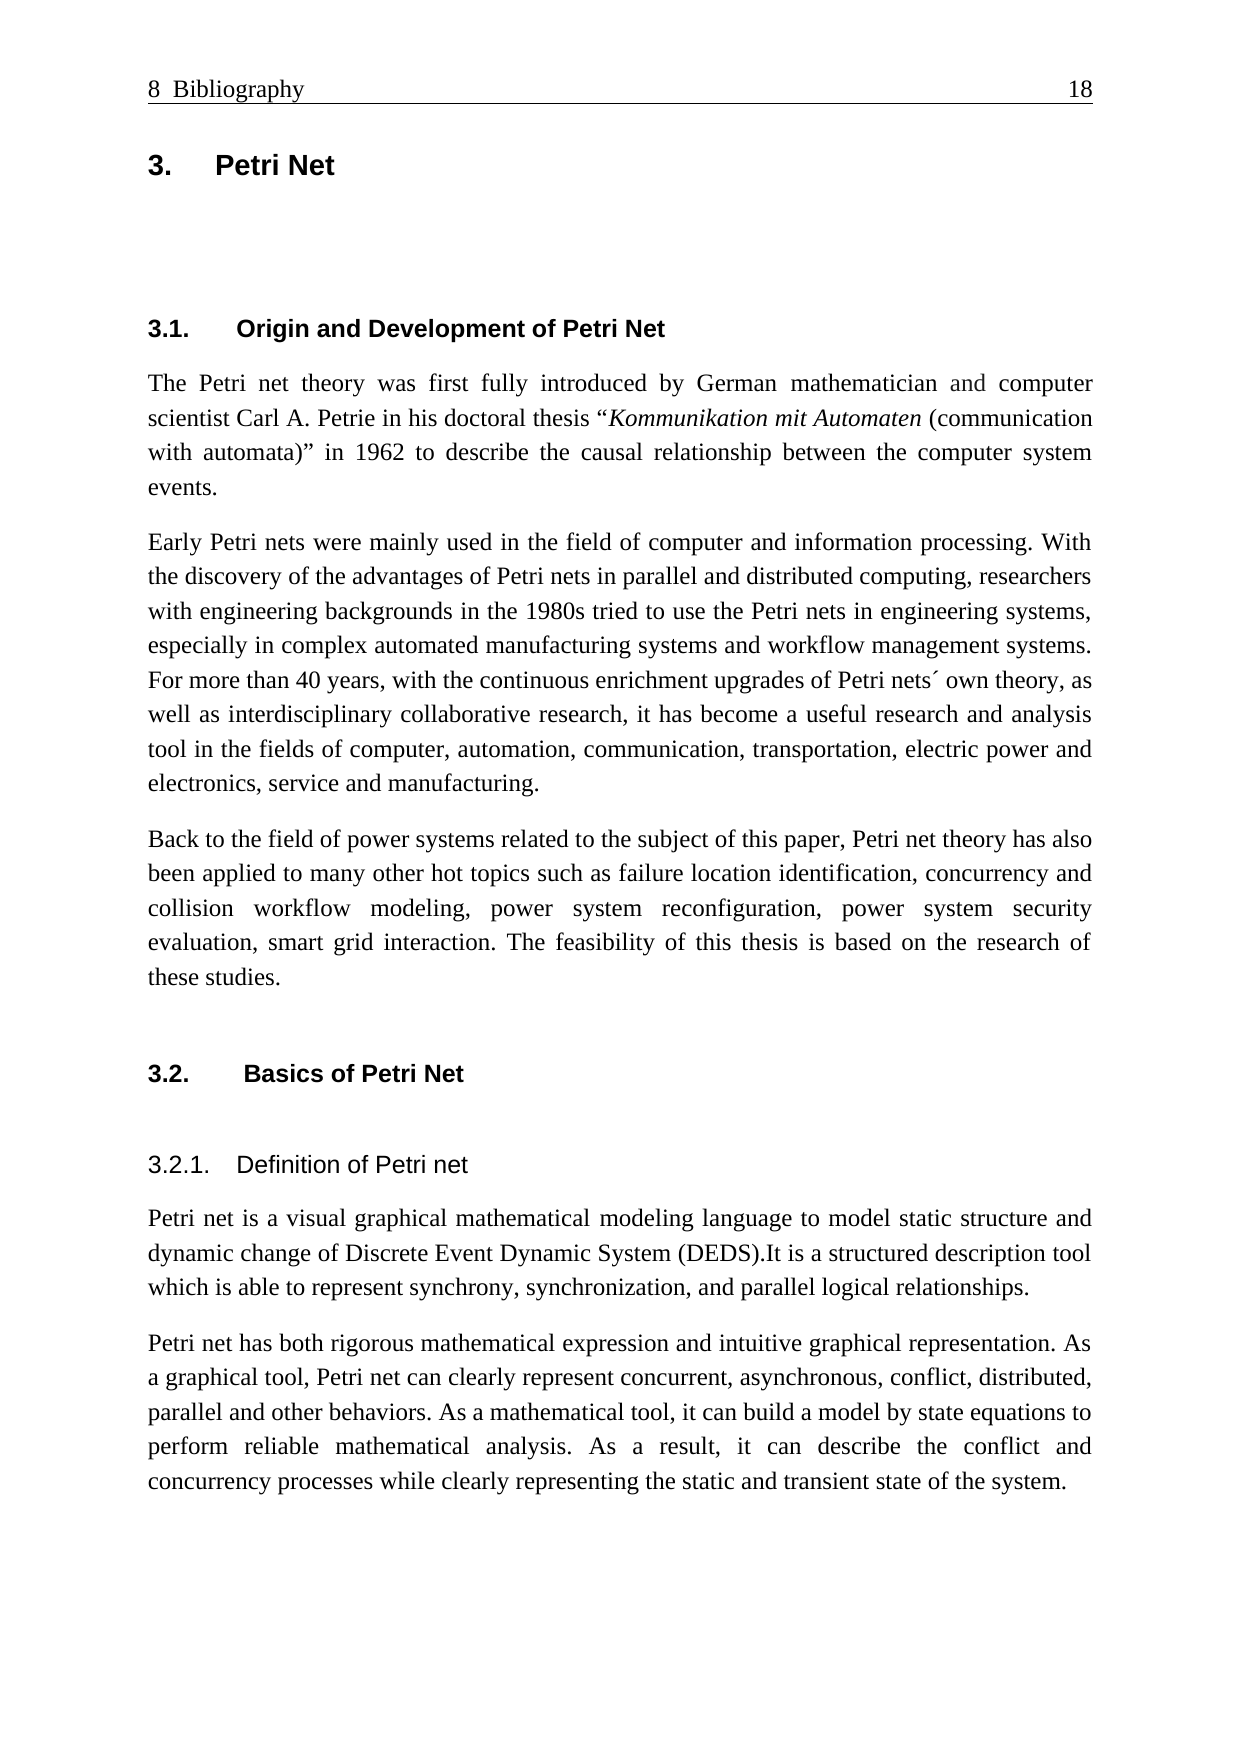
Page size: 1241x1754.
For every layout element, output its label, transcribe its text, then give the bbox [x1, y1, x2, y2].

title Origin and Development of Petri Net [148, 314, 1093, 343]
text Back to the field of power systems related to the subject of this paper, Petri net theory has also been applied to many other hot topics such as failure location identification, concurrency and collision workflow modeling, power system reconfiguration, power system security evaluation, smart grid interaction. The feasibility of this thesis is based on the research of these studies. [148, 824, 1093, 990]
text Early Petri nets were mainly used in the field of computer and information processing. With the discovery of the advantages of Petri nets in parallel and distributed computing, researchers with engineering backgrounds in the 1980s tried to use the Petri nets in engineering systems, especially in complex automated manufacturing systems and workflow management systems. For more than 40 years, with the continuous enrichment upgrades of Petri nets´ own theory, as well as interdisciplinary collaborative research, it has become a useful research and analysis tool in the fields of computer, automation, communication, transportation, electric power and electronics, service and manufacturing. [148, 527, 1093, 797]
text The Petri net theory was first fully introduced by German mathematician and computer scientist Carl A. Petrie in his doctoral thesis “Kommunikation mit Automaten (communication with automata)” in 1962 to describe the causal relationship between the computer system events. [148, 368, 1093, 500]
title Definition of Petri net [148, 1150, 1093, 1178]
text Petri net is a visual graphical mathematical modeling language to model static structure and dynamic change of Discrete Event Dynamic System (DEDS).It is a structured description tool which is able to represent synchrony, synchronization, and parallel logical relationships. [148, 1203, 1093, 1301]
title Basics of Petri Net [148, 1058, 1093, 1087]
title Petri Net [148, 148, 1093, 181]
text Petri net has both rigorous mathematical expression and intuitive graphical representation. As a graphical tool, Petri net can clearly represent concurrent, asynchronous, conflict, distributed, parallel and other behaviors. As a mathematical tool, it can build a model by state equations to perform reliable mathematical analysis. As a result, it can describe the conflict and concurrency processes while clearly representing the static and transient state of the system. [148, 1328, 1093, 1494]
